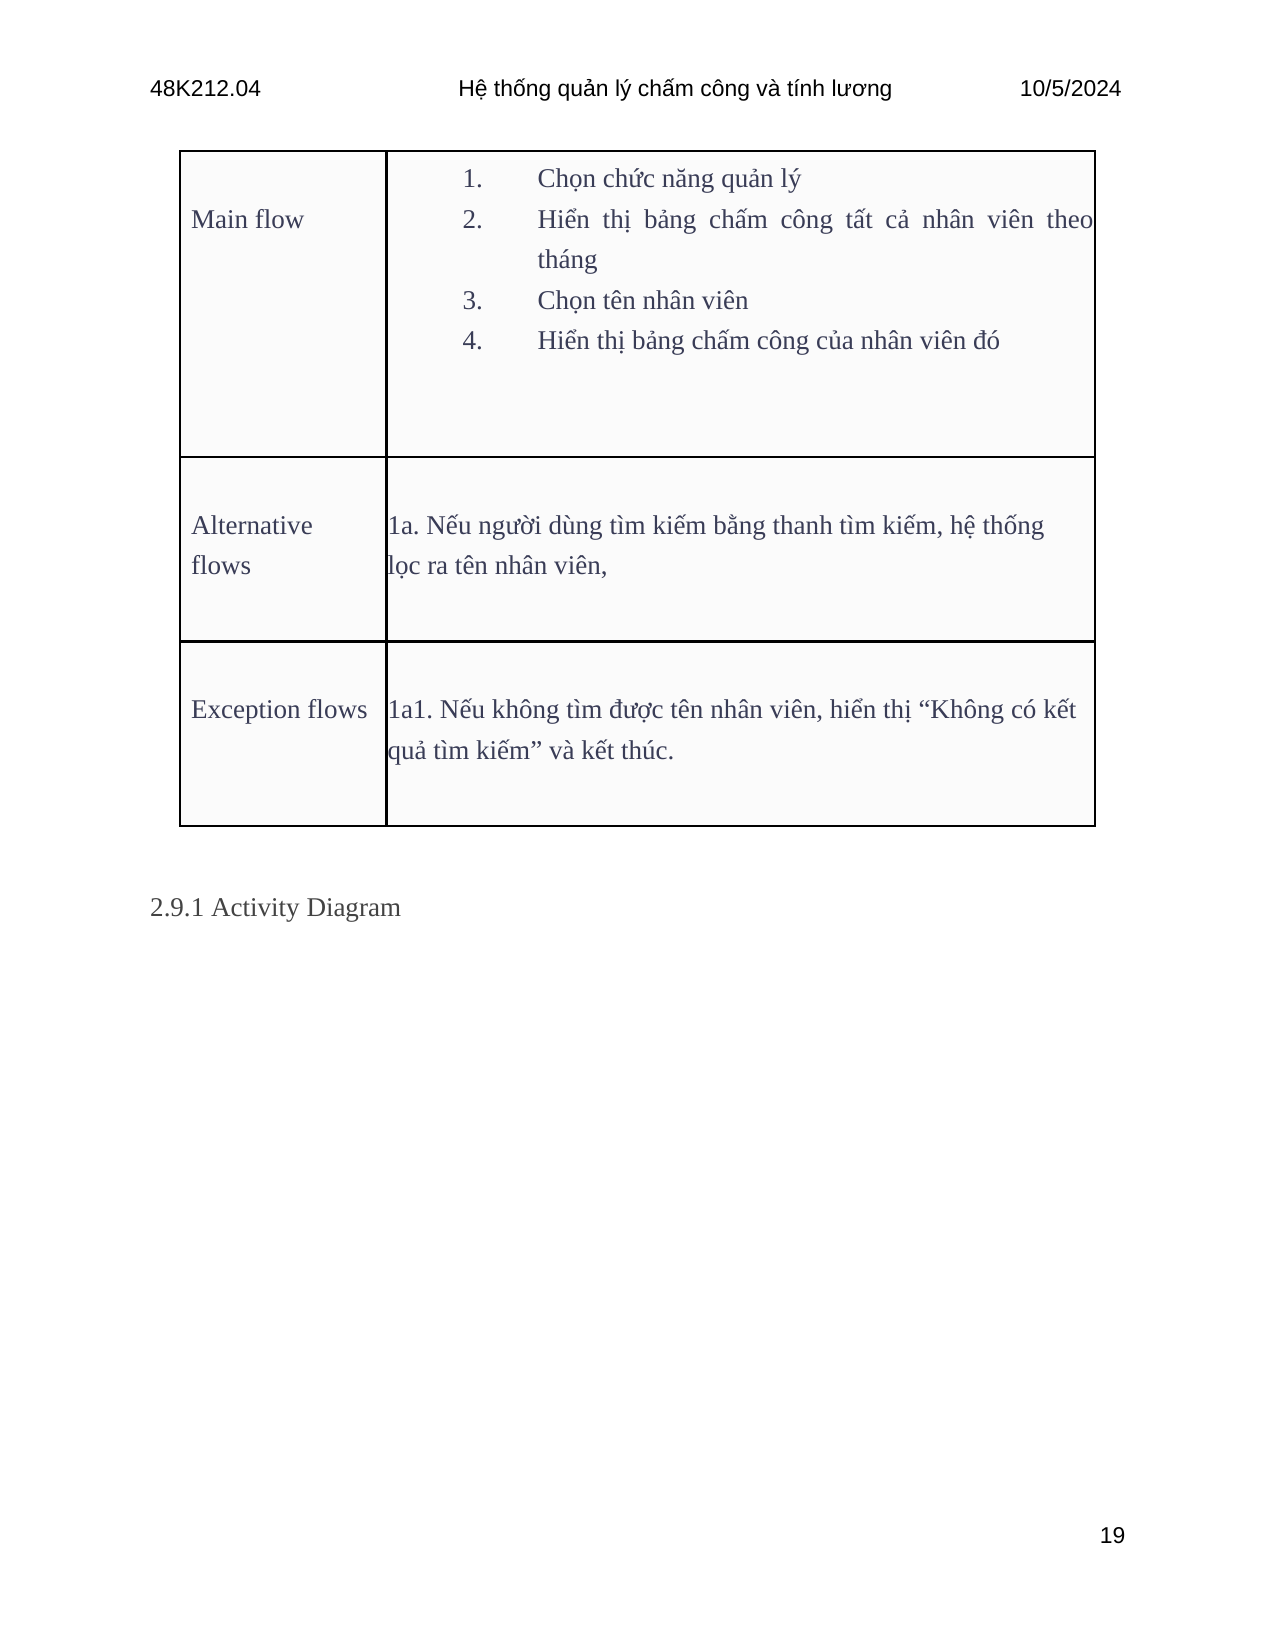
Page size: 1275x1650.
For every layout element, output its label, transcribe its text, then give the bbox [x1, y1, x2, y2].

table_cell Main flow [181, 152, 385, 456]
table_cell Exception flows [181, 643, 385, 825]
subtitle 2.9.1 Activity Diagram [150, 891, 1125, 922]
table_cell Chọn chức năng quản lý Hiển thị bảng chấm công tất cả nhân viên theo tháng Chọn tên nhân viên Hiển thị bảng chấm công của nhân viên đó [388, 152, 1094, 456]
table_cell 1a. Nếu người dùng tìm kiếm bằng thanh tìm kiếm, hệ thống lọc ra tên nhân viên, [388, 458, 1094, 640]
table_cell 1a1. Nếu không tìm được tên nhân viên, hiển thị “Không có kết quả tìm kiếm” và kết thúc. [388, 643, 1094, 825]
table_cell Alternative flows [181, 458, 385, 640]
